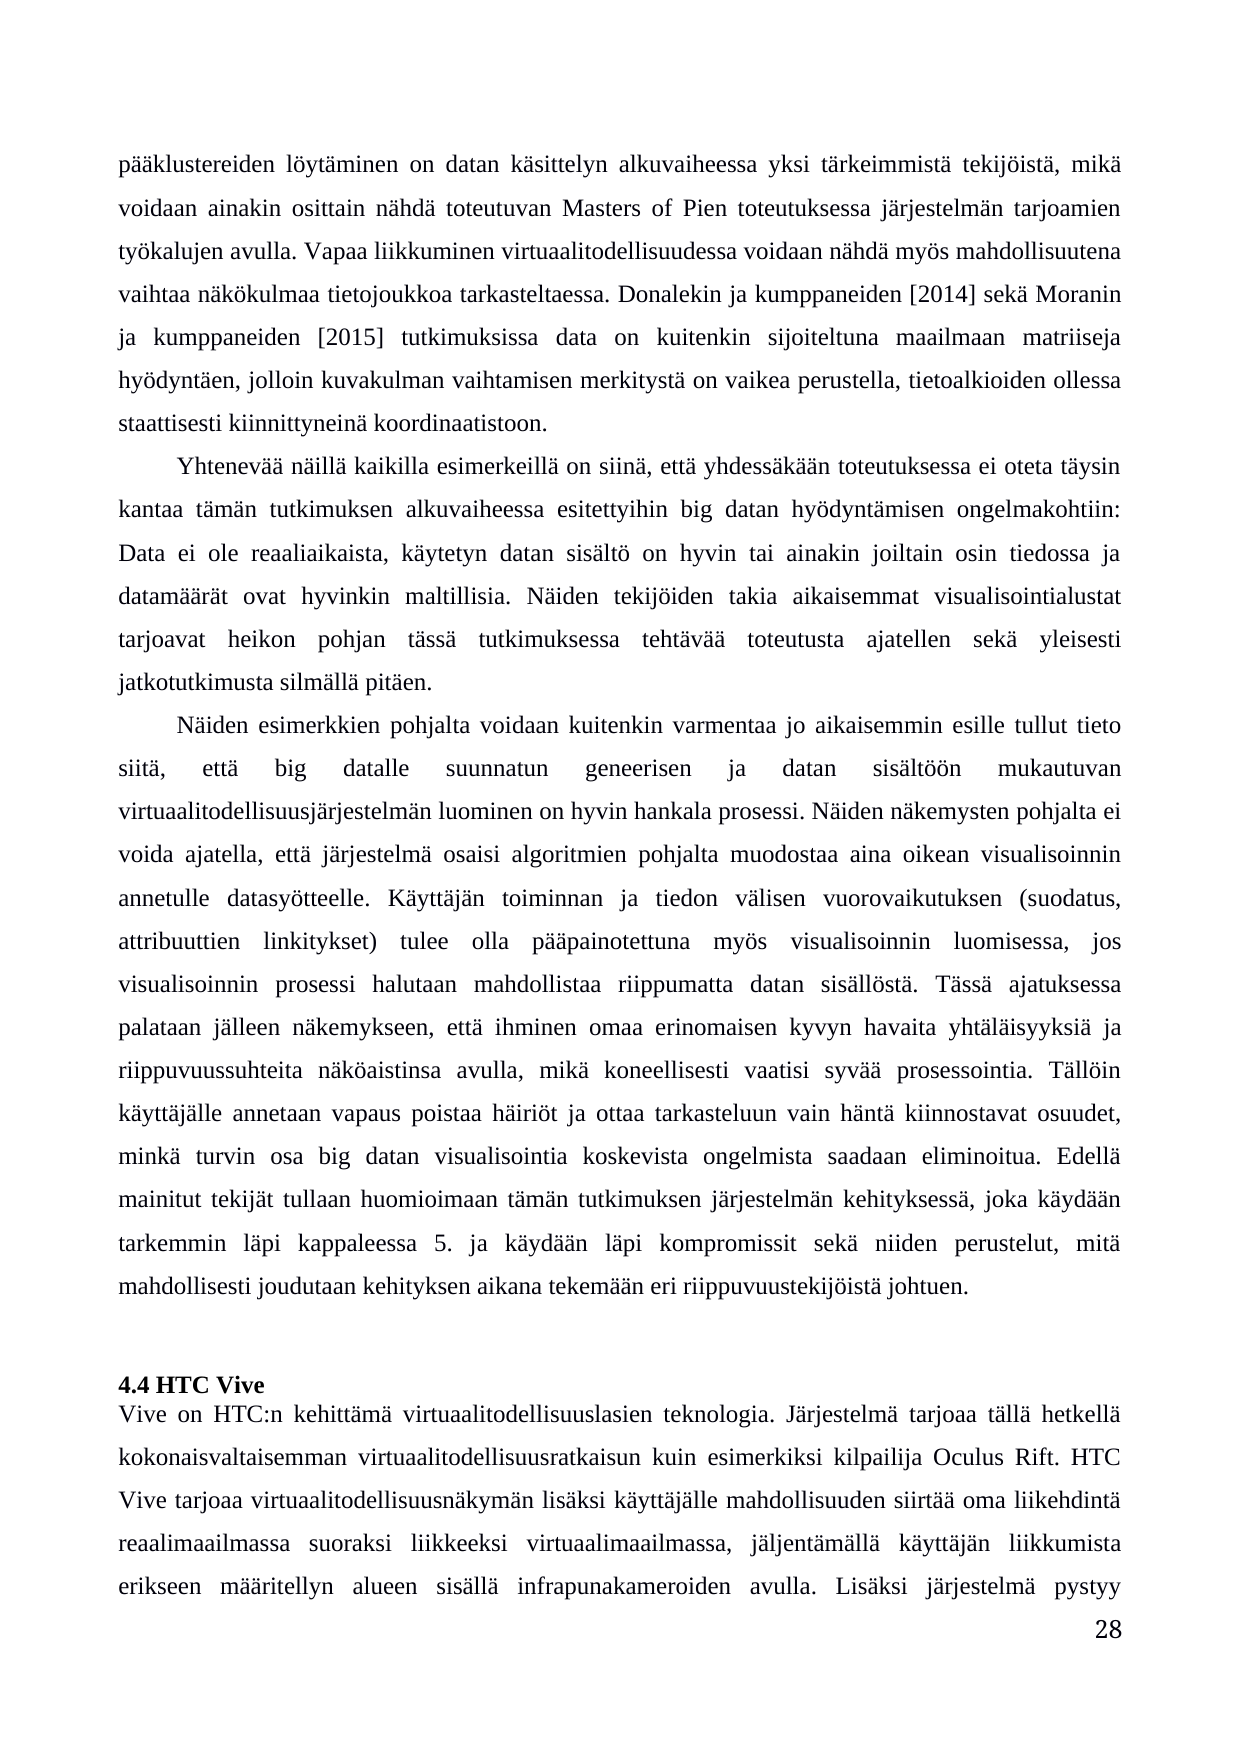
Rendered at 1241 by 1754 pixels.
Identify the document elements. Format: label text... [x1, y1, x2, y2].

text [118, 1399, 1122, 1600]
text Näiden esimerkkien pohjalta voidaan kuitenkin varmentaa jo aikaisemmin esille tullut tieto siitä, että big datalle suunnatun geneerisen ja datan sisältöön mukautuvan virtuaalitodellisuusjärjestelmän luominen on hyvin hankala prosessi. Näiden näkemysten pohjalta ei voida ajatella, että järjestelmä osaisi algoritmien pohjalta muodostaa aina oikean visualisoinnin annetulle datasyötteelle. Käyttäjän toiminnan ja tiedon välisen vuorovaikutuksen (suodatus, attribuuttien linkitykset) tulee olla pääpainotettuna myös visualisoinnin luomisessa, jos visualisoinnin prosessi halutaan mahdollistaa riippumatta datan sisällöstä. Tässä ajatuksessa palataan jälleen näkemykseen, että ihminen omaa erinomaisen kyvyn havaita yhtäläisyyksiä ja riippuvuussuhteita näköaistinsa avulla, mikä koneellisesti vaatisi syvää prosessointia. Tällöin käyttäjälle annetaan vapaus poistaa häiriöt ja ottaa tarkasteluun vain häntä kiinnostavat osuudet, minkä turvin osa big datan visualisointia koskevista ongelmista saadaan eliminoitua. Edellä mainitut tekijät tullaan huomioimaan tämän tutkimuksen järjestelmän kehityksessä, joka käydään tarkemmin läpi kappaleessa 5. ja käydään läpi kompromissit sekä niiden perustelut, mitä mahdollisesti joudutaan kehityksen aikana tekemään eri riippuvuustekijöistä johtuen. [118, 710, 1122, 1299]
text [118, 149, 1122, 437]
text 4.4 HTC Vive [118, 1361, 1122, 1399]
text Yhtenevää näillä kaikilla esimerkeillä on siinä, että yhdessäkään toteutuksessa ei oteta täysin kantaa tämän tutkimuksen alkuvaiheessa esitettyihin big datan hyödyntämisen ongelmakohtiin: Data ei ole reaaliaikaista, käytetyn datan sisältö on hyvin tai ainakin joiltain osin tiedossa ja datamäärät ovat hyvinkin maltillisia. Näiden tekijöiden takia aikaisemmat visualisointialustat tarjoavat heikon pohjan tässä tutkimuksessa tehtävää toteutusta ajatellen sekä yleisesti jatkotutkimusta silmällä pitäen. [118, 451, 1122, 696]
